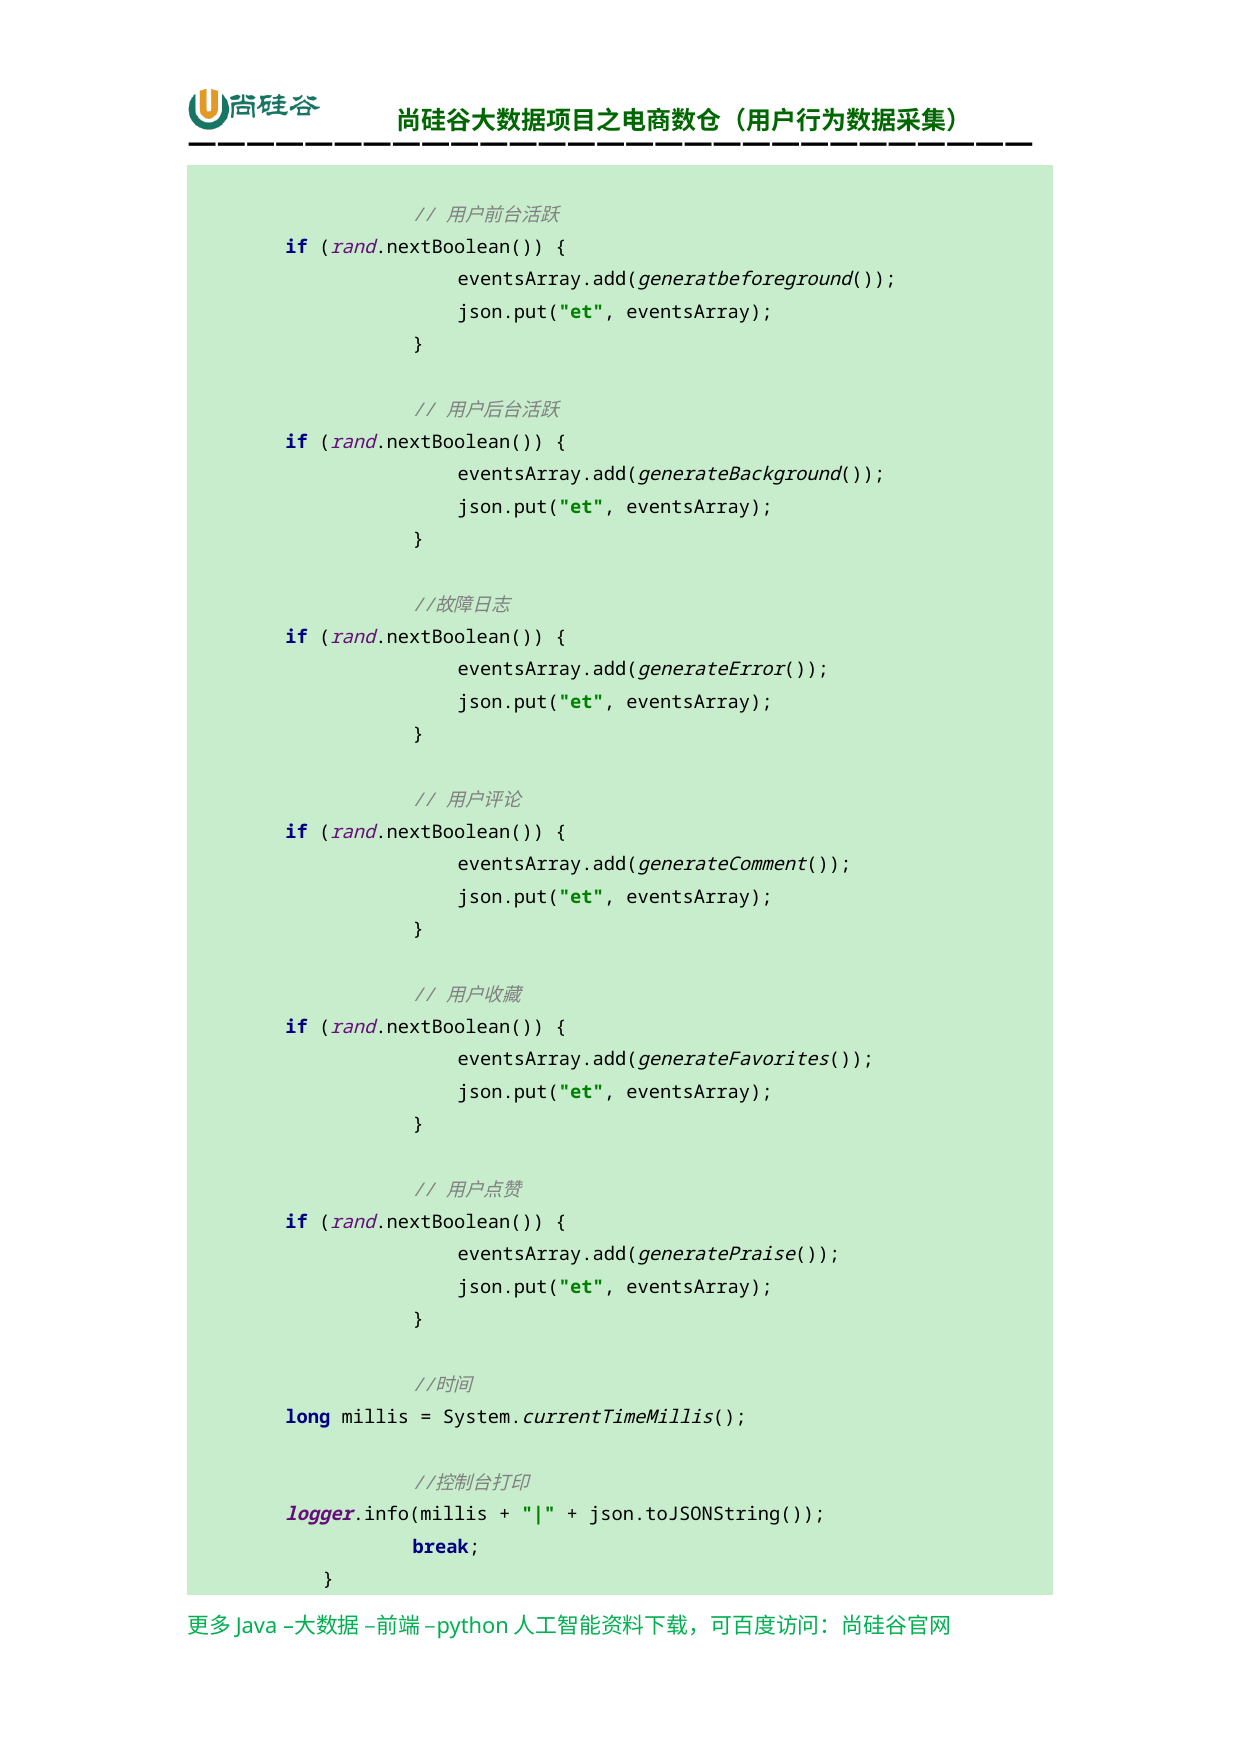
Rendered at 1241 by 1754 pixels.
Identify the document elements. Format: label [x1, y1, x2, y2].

text [187, 165, 1053, 1595]
picture [187, 88, 320, 130]
